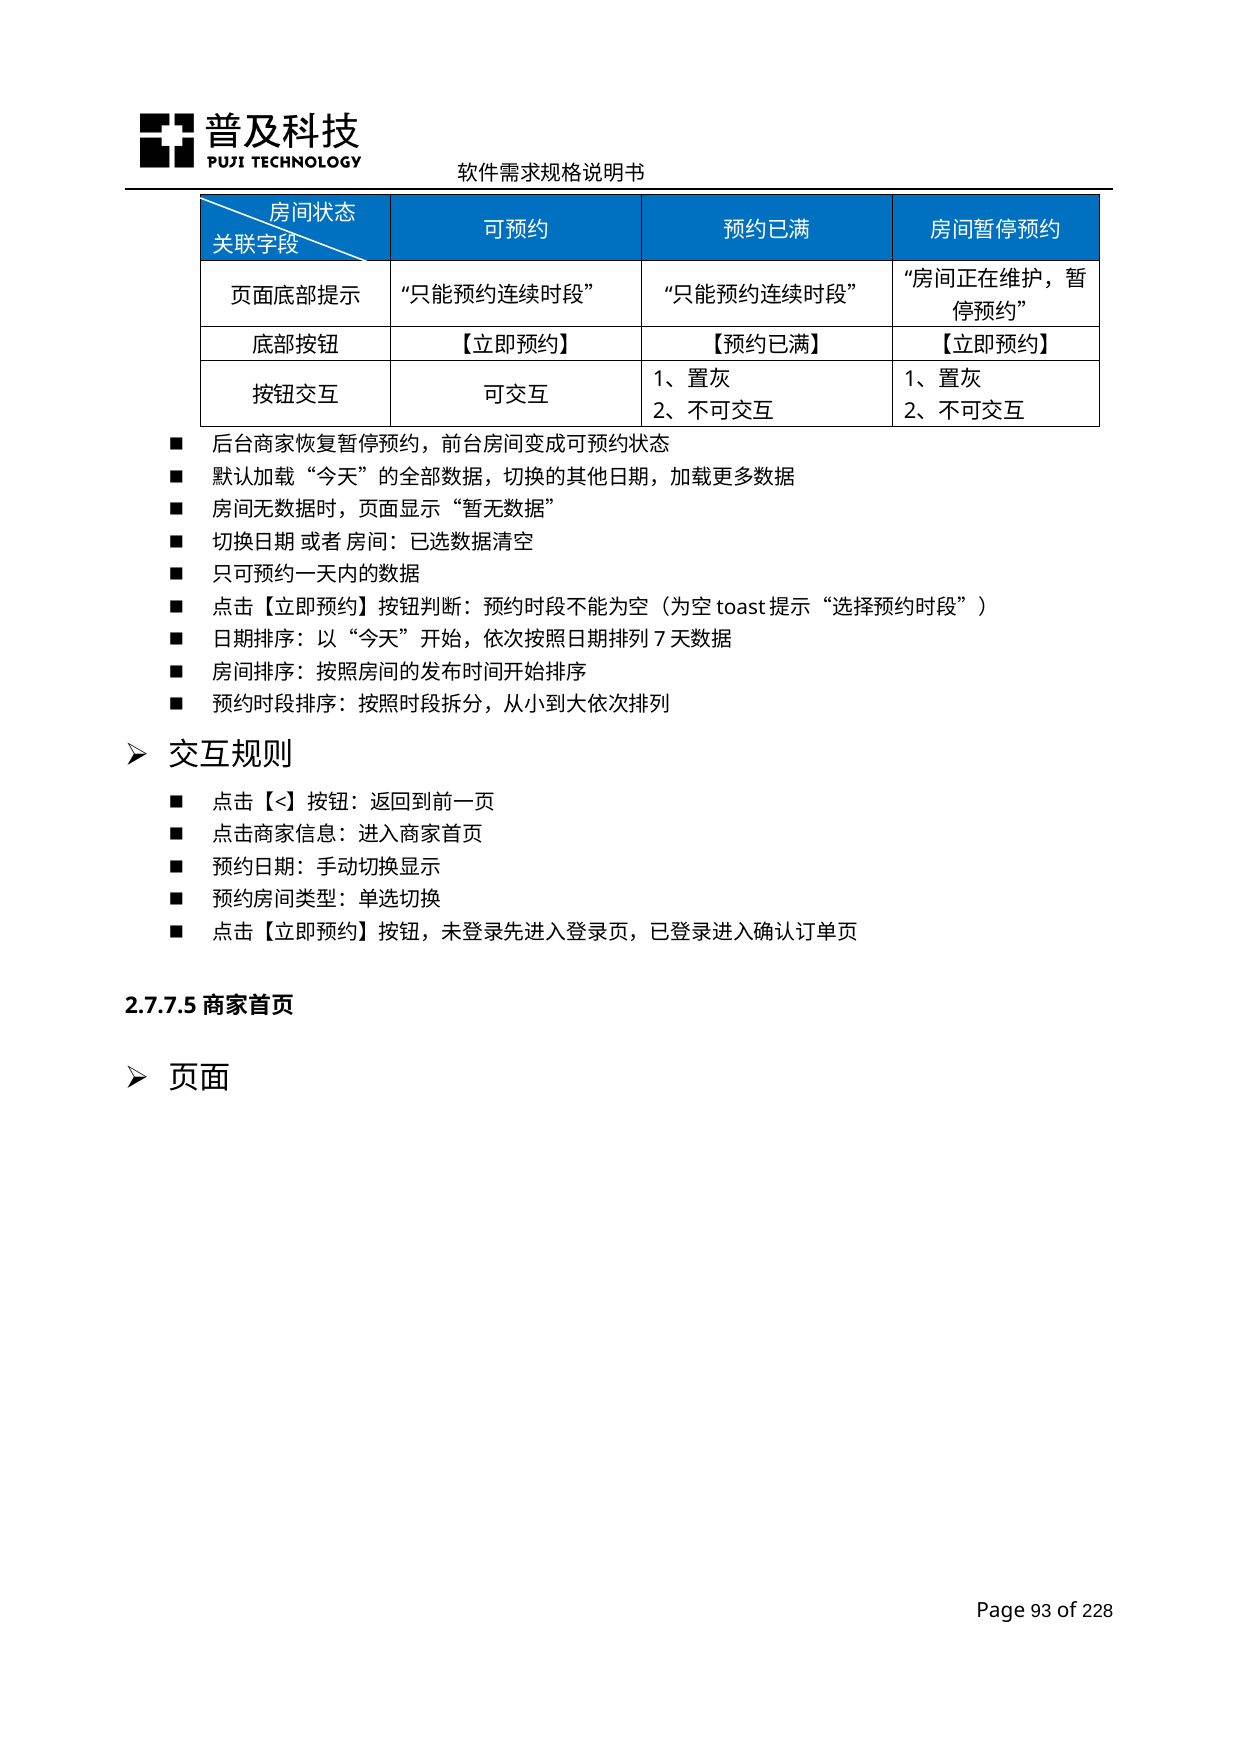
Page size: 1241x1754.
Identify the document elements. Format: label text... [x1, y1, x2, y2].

list 预约日期：手动切换显示 [168, 849, 1113, 882]
list 房间无数据时，页面显示“暂无数据” [168, 492, 1113, 524]
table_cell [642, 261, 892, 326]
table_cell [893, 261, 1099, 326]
list 房间排序：按照房间的发布时间开始排序 [168, 654, 1113, 687]
list 点击【<】按钮：返回到前一页 [168, 784, 1113, 817]
list 只可预约一天内的数据 [168, 557, 1113, 589]
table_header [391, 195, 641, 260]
list 切换日期 或者 房间：已选数据清空 [168, 524, 1113, 557]
list 预约房间类型：单选切换 [168, 882, 1113, 914]
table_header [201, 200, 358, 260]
list 预约时段排序：按照时段拆分，从小到大依次排列 [168, 687, 1113, 719]
list 点击商家信息：进入商家首页 [168, 817, 1113, 849]
list 默认加载“今天”的全部数据，切换的其他日期，加载更多数据 [168, 459, 1113, 492]
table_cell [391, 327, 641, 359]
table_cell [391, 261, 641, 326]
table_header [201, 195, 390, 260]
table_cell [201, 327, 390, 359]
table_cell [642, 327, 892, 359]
list 点击【立即预约】按钮，未登录先进入登录页，已登录进入确认订单页 [168, 914, 1113, 947]
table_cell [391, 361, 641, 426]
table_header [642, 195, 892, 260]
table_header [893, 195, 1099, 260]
picture [124, 103, 365, 180]
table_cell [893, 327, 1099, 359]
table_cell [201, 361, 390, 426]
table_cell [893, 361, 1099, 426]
list 页面 [124, 1043, 1113, 1108]
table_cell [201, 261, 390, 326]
list 点击【立即预约】按钮判断：预约时段不能为空（为空toast提示“选择预约时段”） [168, 589, 1113, 622]
list 交互规则 [124, 719, 1113, 784]
list 后台商家恢复暂停预约，前台房间变成可预约状态 [168, 427, 1113, 459]
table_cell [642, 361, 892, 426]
subtitle 商家首页 [124, 972, 1113, 1037]
list 日期排序：以“今天”开始，依次按照日期排列7天数据 [168, 622, 1113, 654]
